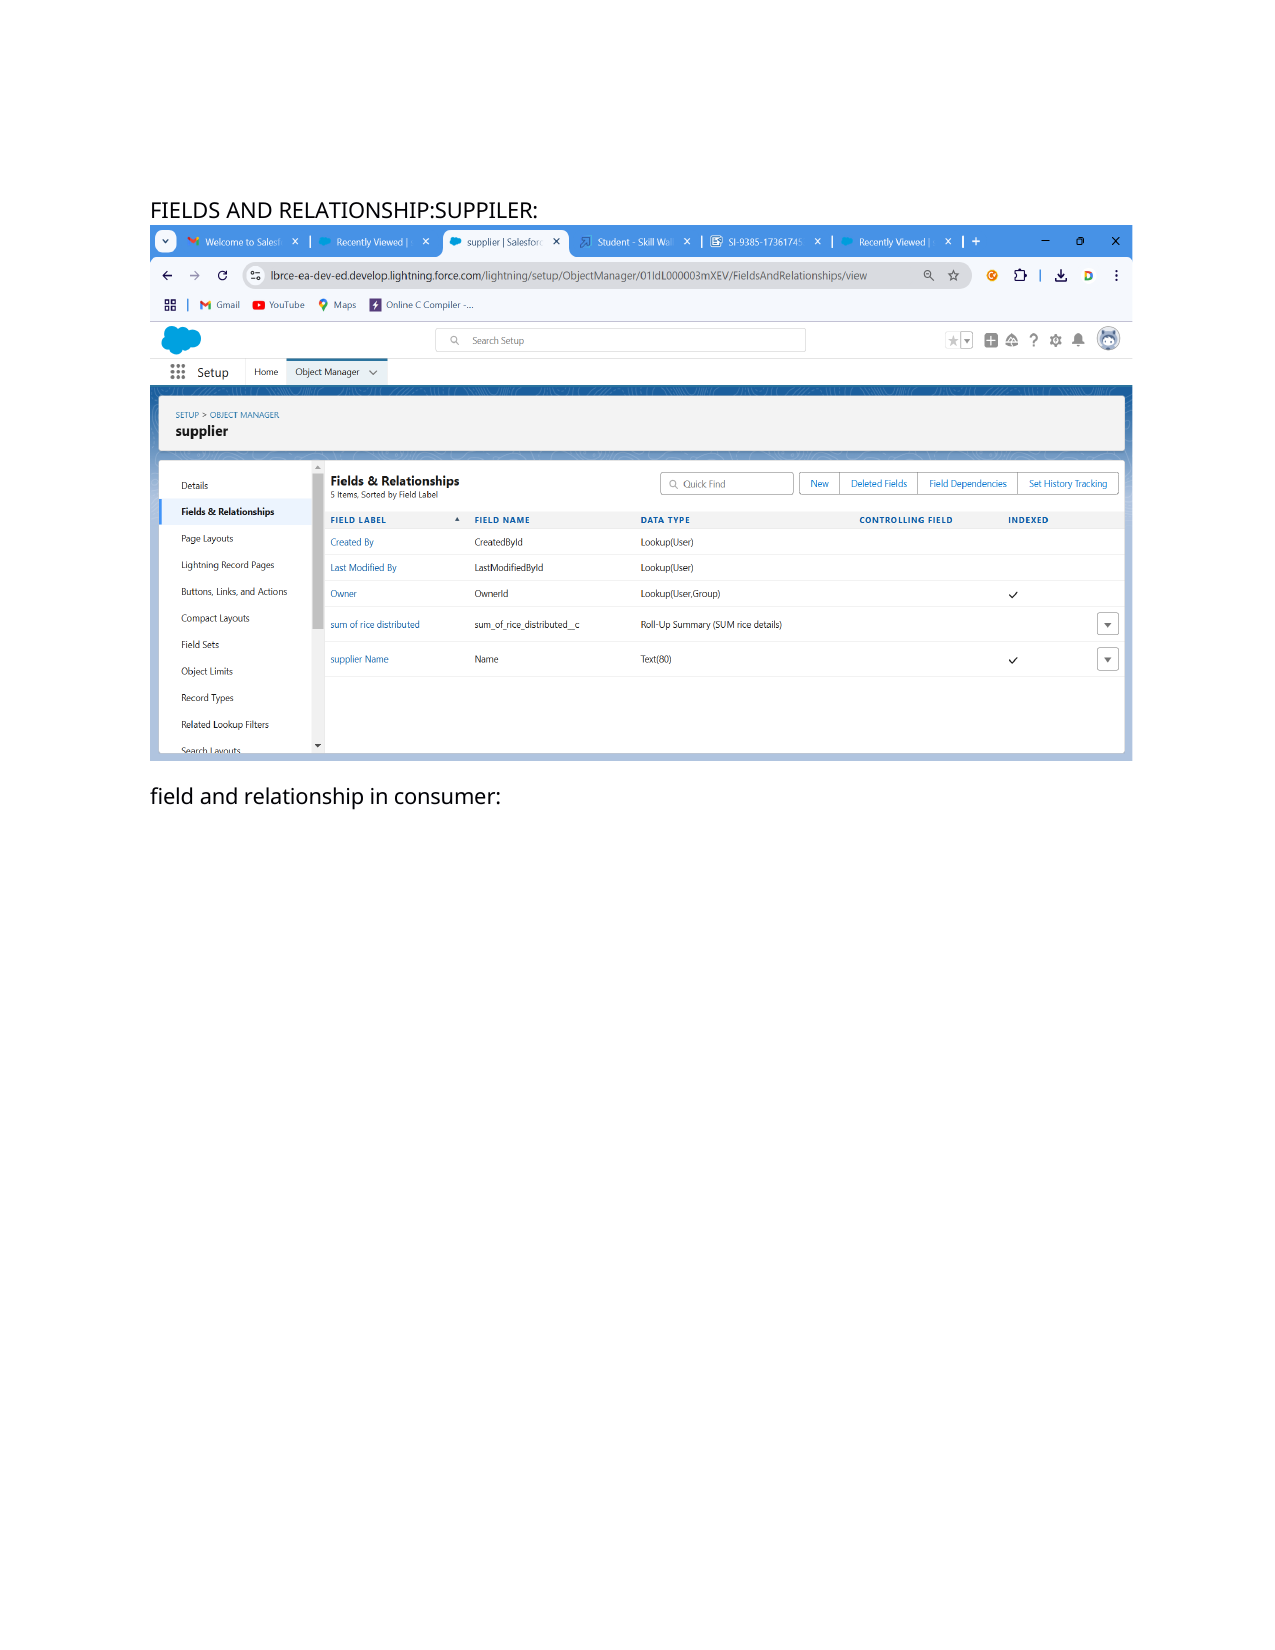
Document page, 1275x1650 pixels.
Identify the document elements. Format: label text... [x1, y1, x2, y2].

text FIELDS AND RELATIONSHIP:SUPPILER: [150, 196, 1237, 225]
text field and relationship in consumer: [150, 781, 1237, 811]
picture [150, 225, 1133, 761]
